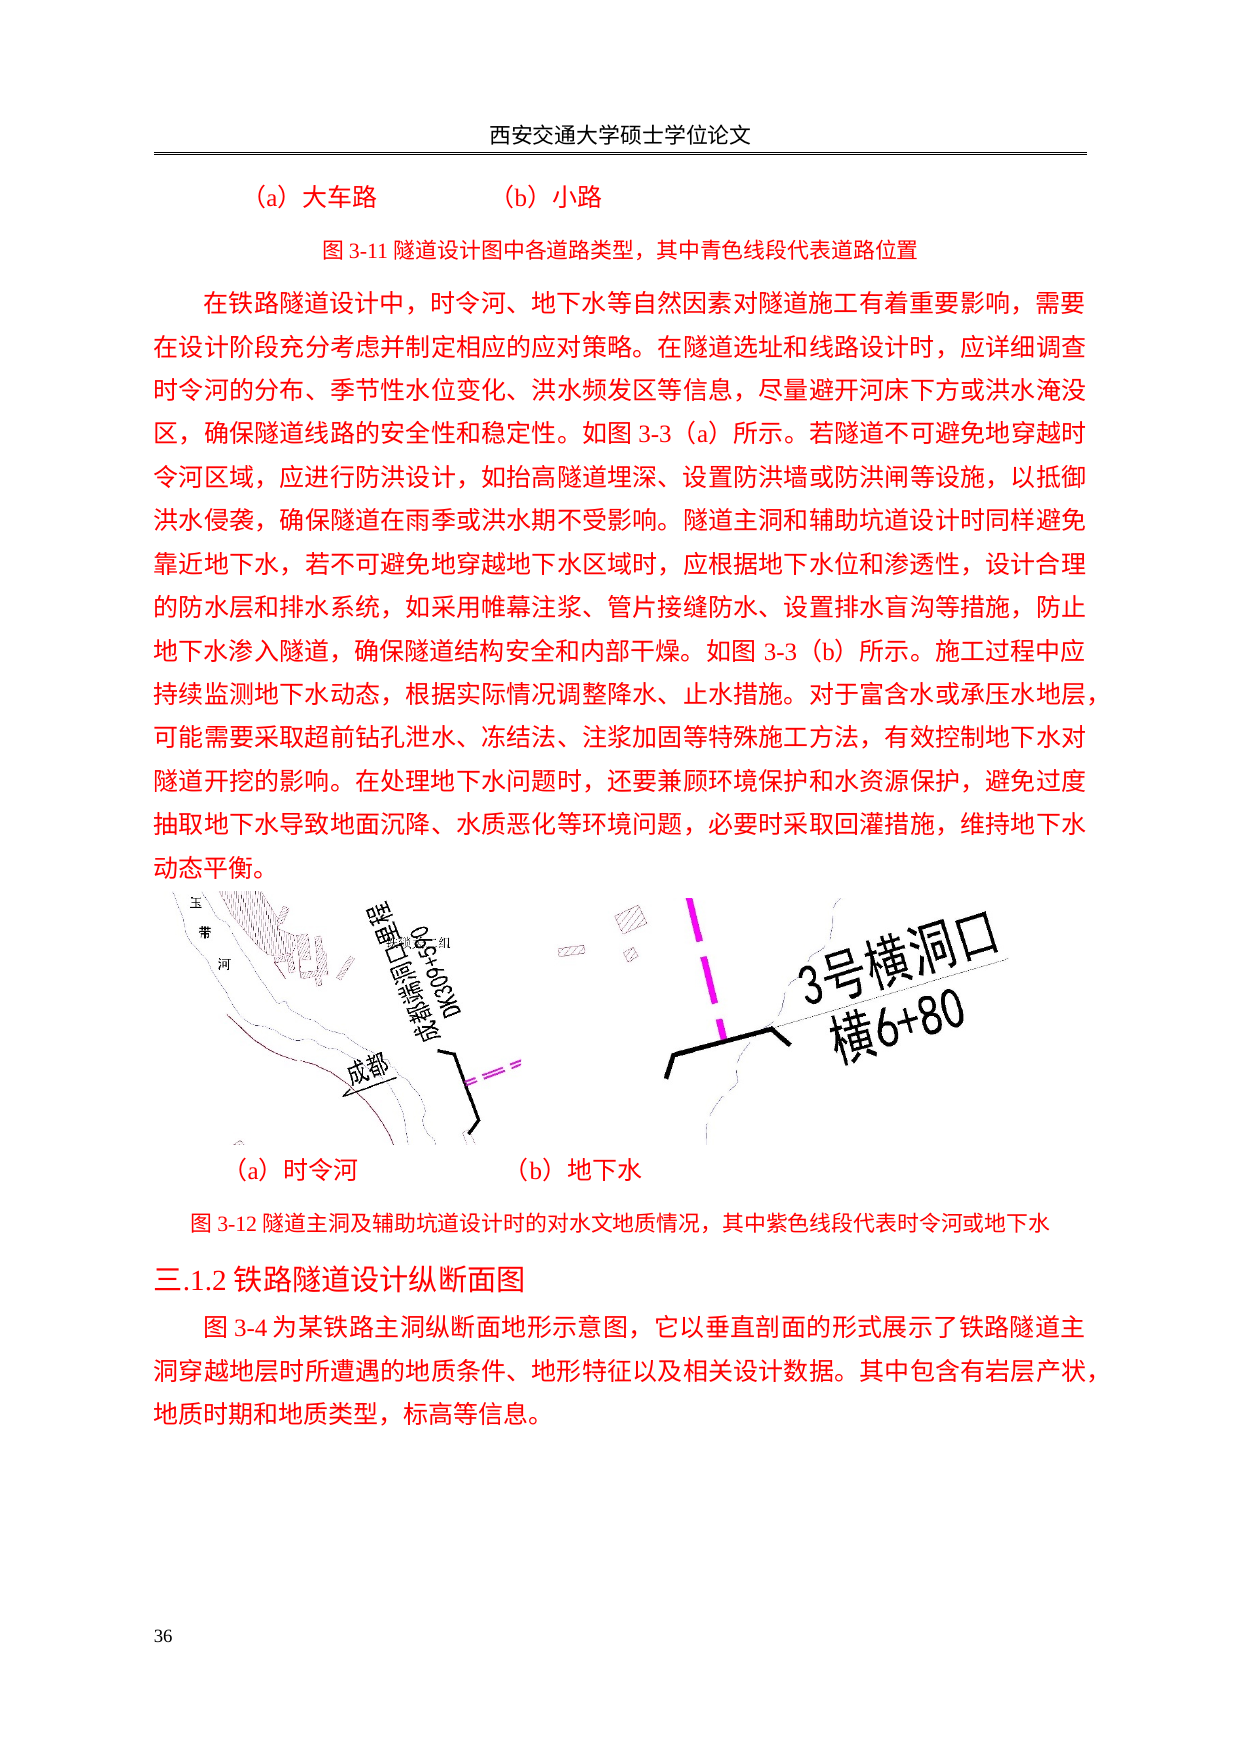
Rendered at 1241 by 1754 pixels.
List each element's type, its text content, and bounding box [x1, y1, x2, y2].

text 图3-4为某铁路主洞纵断面地形示意图，它以垂直剖面的形式展示了铁路隧道主洞穿越地层时所遭遇的地质条件、地形特征以及相关设计数据。其中包含有岩层产状，地质时期和地质类型，标高等信息。 [153, 1308, 1087, 1431]
text （a）大车路 （b）小路 [153, 177, 1087, 213]
text 在铁路隧道设计中，时令河、地下水等自然因素对隧道施工有着重要影响，需要在设计阶段充分考虑并制定相应的应对策略。在隧道选址和线路设计时，应详细调查时令河的分布、季节性水位变化、洪水频发区等信息，尽量避开河床下方或洪水淹没区，确保隧道线路的安全性和稳定性。如图3-3（a）所示。若隧道不可避免地穿越时令河区域，应进行防洪设计，如抬高隧道埋深、设置防洪墙或防洪闸等设施，以抵御洪水侵袭，确保隧道在雨季或洪水期不受影响。隧道主洞和辅助坑道设计时同样避免靠近地下水，若不可避免地穿越地下水区域时，应根据地下水位和渗透性，设计合理的防水层和排水系统，如采用帷幕注浆、管片接缝防水、设置排水盲沟等措施，防止地下水渗入隧道，确保隧道结构安全和内部干燥。如图3-3（b）所示。施工过程中应持续监测地下水动态，根据实际情况调整降水、止水措施。对于富含水或承压水地层，可能需要采取超前钻孔泄水、冻结法、注浆加固等特殊施工方法，有效控制地下水对隧道开挖的影响。在处理地下水问题时，还要兼顾环境保护和水资源保护，避免过度抽取地下水导致地面沉降、水质恶化等环境问题，必要时采取回灌措施，维持地下水动态平衡。 [153, 283, 1087, 884]
subtitle 铁路隧道设计纵断面图 [153, 1257, 1087, 1299]
picture [153, 891, 1043, 1145]
text （a）时令河 （b）地下水 [153, 1151, 1087, 1187]
